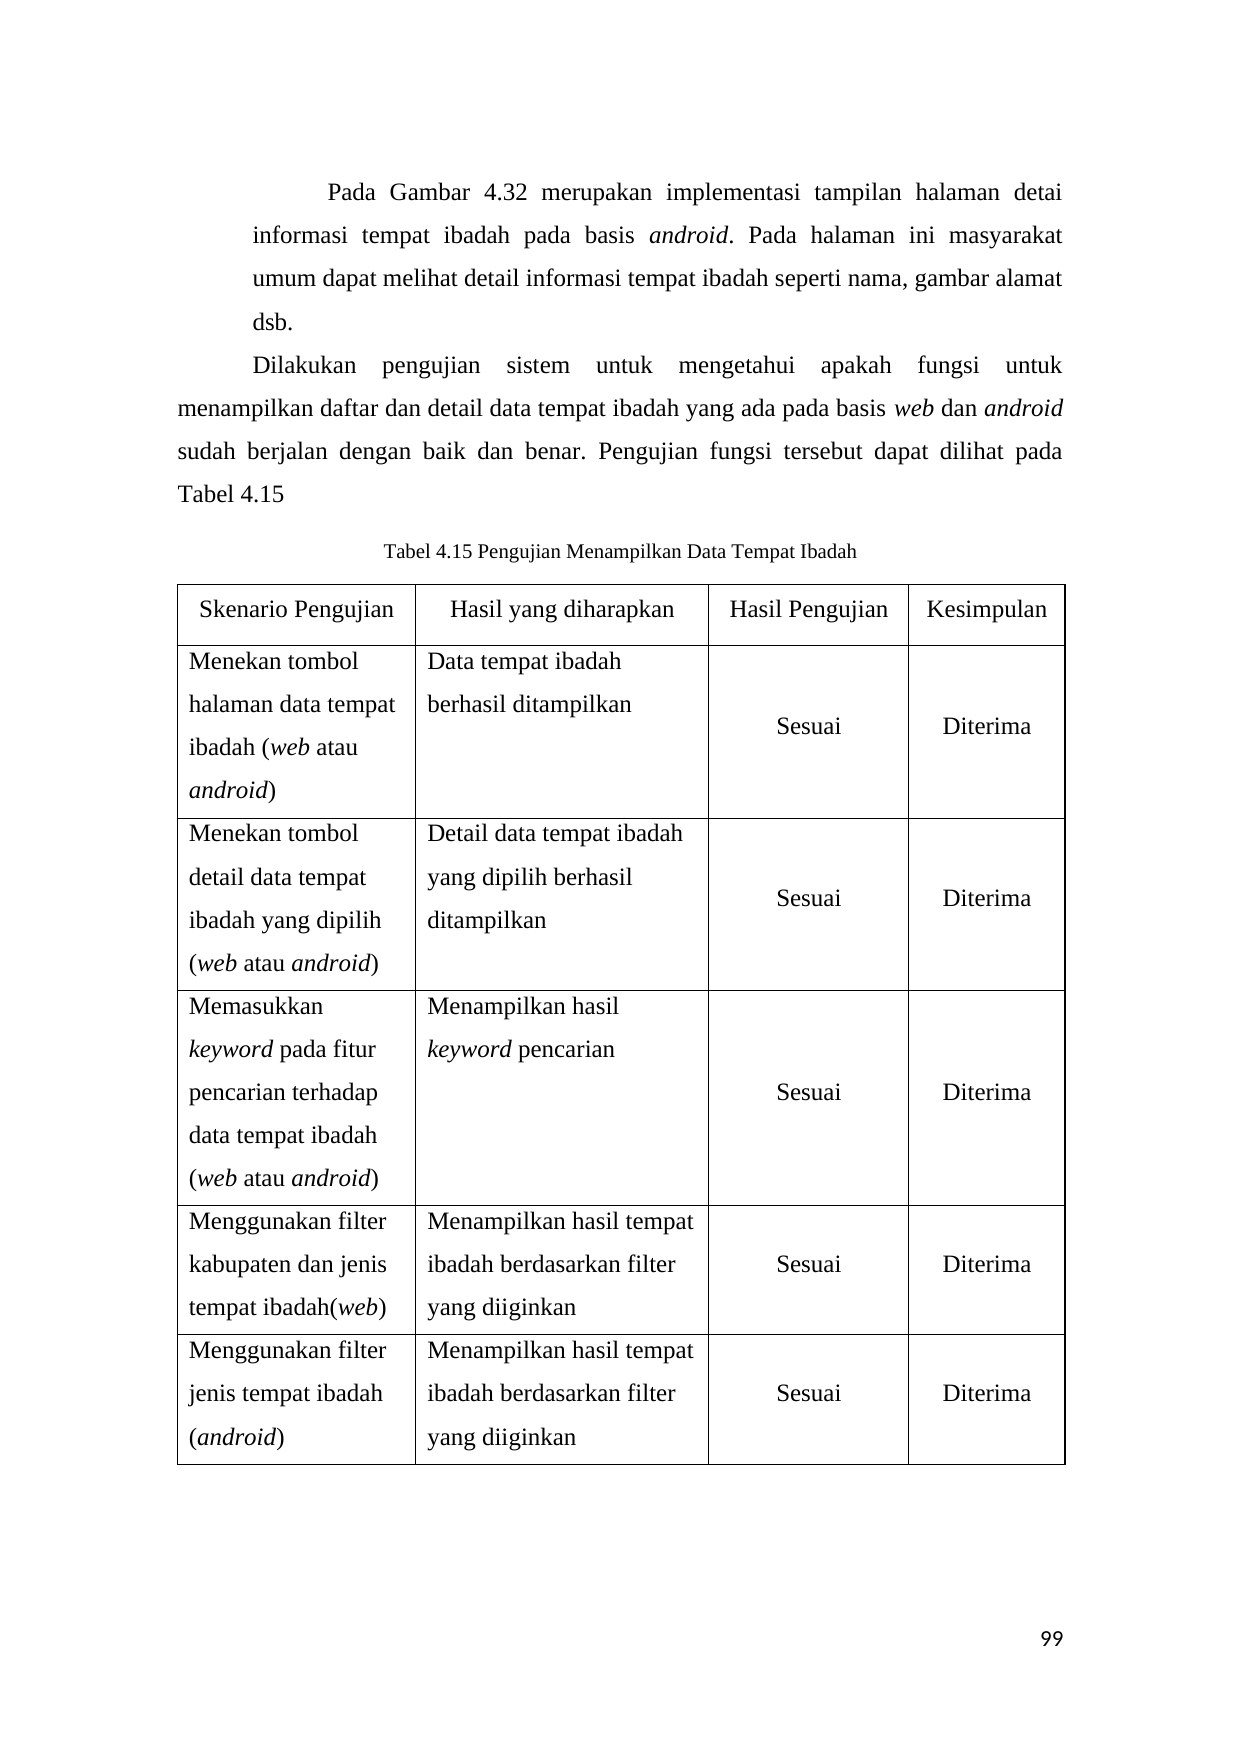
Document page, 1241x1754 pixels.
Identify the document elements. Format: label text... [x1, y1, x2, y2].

text Pada Gambar 4.32 merupakan implementasi tampilan halaman detai informasi tempat ibadah pada basis android. Pada halaman ini masyarakat umum dapat melihat detail informasi tempat ibadah seperti nama, gambar alamat dsb. [252, 177, 1063, 335]
table_cell Sesuai [709, 819, 908, 990]
list Dilakukan pengujian sistem untuk mengetahui apakah fungsi untuk menampilkan daftar dan detail data tempat ibadah yang ada pada basis web dan android sudah berjalan dengan baik dan benar. Pengujian fungsi tersebut dapat dilihat pada Tabel 4.15 [177, 350, 1063, 508]
table_cell Menggunakan filter jenis tempat ibadah (android) [178, 1335, 415, 1463]
table_cell Diterima [909, 1206, 1064, 1334]
table_cell Sesuai [709, 991, 908, 1205]
table_cell Menampilkan hasil tempat ibadah berdasarkan filter yang diiginkan [416, 1206, 708, 1334]
table_header Kesimpulan [909, 585, 1064, 645]
table_cell Diterima [909, 1335, 1064, 1463]
table_cell Menggunakan filter kabupaten dan jenis tempat ibadah(web) [178, 1206, 415, 1334]
table_cell Diterima [909, 991, 1064, 1205]
table_cell Sesuai [709, 1335, 908, 1463]
table_cell Menampilkan hasil tempat ibadah berdasarkan filter yang diiginkan [416, 1335, 708, 1463]
text Tabel 4.15 Pengujian Menampilkan Data Tempat Ibadah [177, 539, 1063, 563]
table_cell Menekan tombol detail data tempat ibadah yang dipilih (web atau android) [178, 819, 415, 990]
table_cell Sesuai [709, 646, 908, 817]
table_cell Sesuai [709, 1206, 908, 1334]
table_header Hasil yang diharapkan [416, 585, 708, 645]
table_cell Data tempat ibadah berhasil ditampilkan [416, 646, 708, 817]
table_cell Diterima [909, 819, 1064, 990]
table_cell Diterima [909, 646, 1064, 817]
table_header Skenario Pengujian [178, 585, 415, 645]
table_cell Memasukkan keyword pada fitur pencarian terhadap data tempat ibadah (web atau android) [178, 991, 415, 1205]
table_cell Menekan tombol halaman data tempat ibadah (web atau android) [178, 646, 415, 817]
table_cell Detail data tempat ibadah yang dipilih berhasil ditampilkan [416, 819, 708, 990]
table_cell Menampilkan hasil keyword pencarian [416, 991, 708, 1205]
table_header Hasil Pengujian [709, 585, 908, 645]
